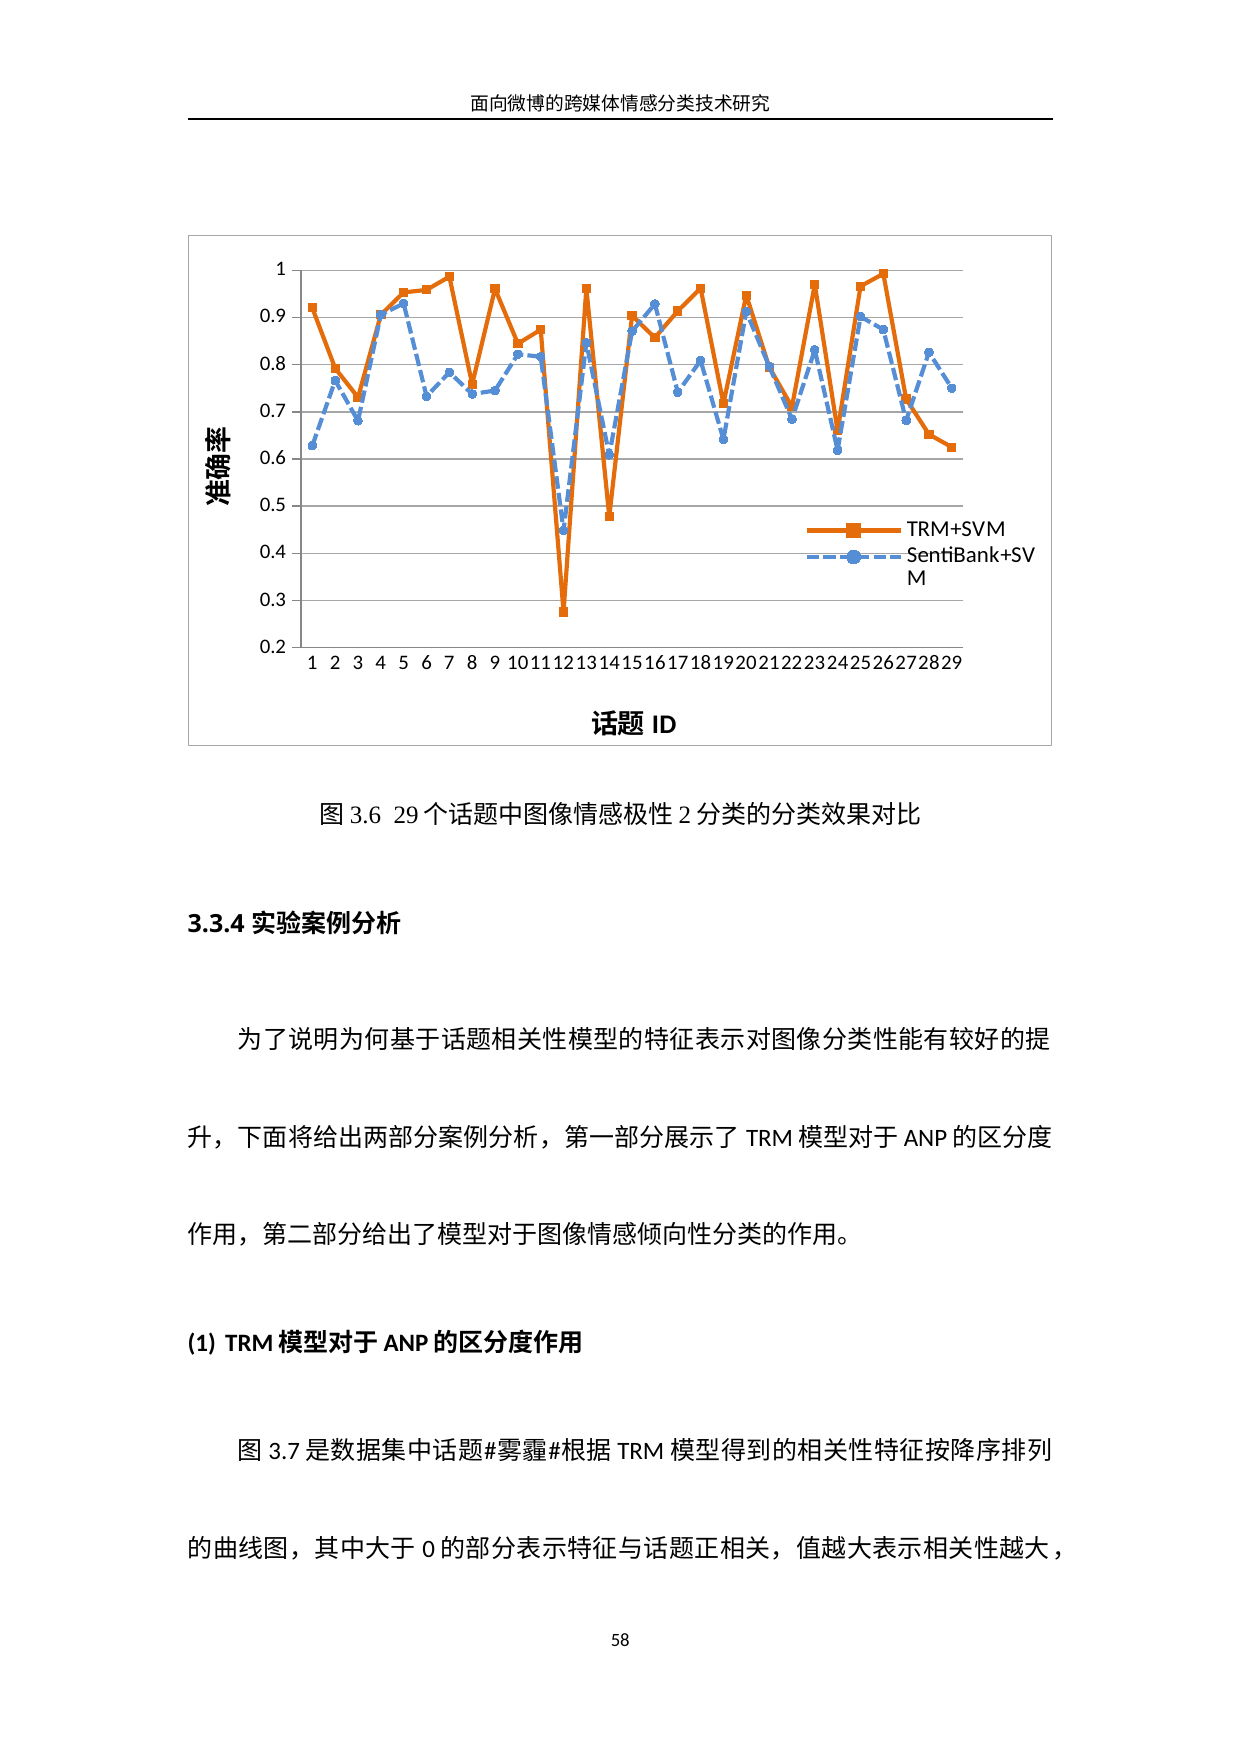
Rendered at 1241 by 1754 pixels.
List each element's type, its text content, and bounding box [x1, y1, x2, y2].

list TRM模型对于ANP的区分度作用 [187, 1308, 1053, 1373]
text 为了说明为何基于话题相关性模型的特征表示对图像分类性能有较好的提升，下面将给出两部分案例分析，第一部分展示了TRM模型对于ANP的区分度作用，第二部分给出了模型对于图像情感倾向性分类的作用。 [187, 1005, 1053, 1265]
subtitle 3.3.4 实验案例分析 [187, 889, 1053, 954]
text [187, 1416, 1053, 1579]
text 图3.6 29个话题中图像情感极性2分类的分类效果对比 [187, 781, 1053, 846]
